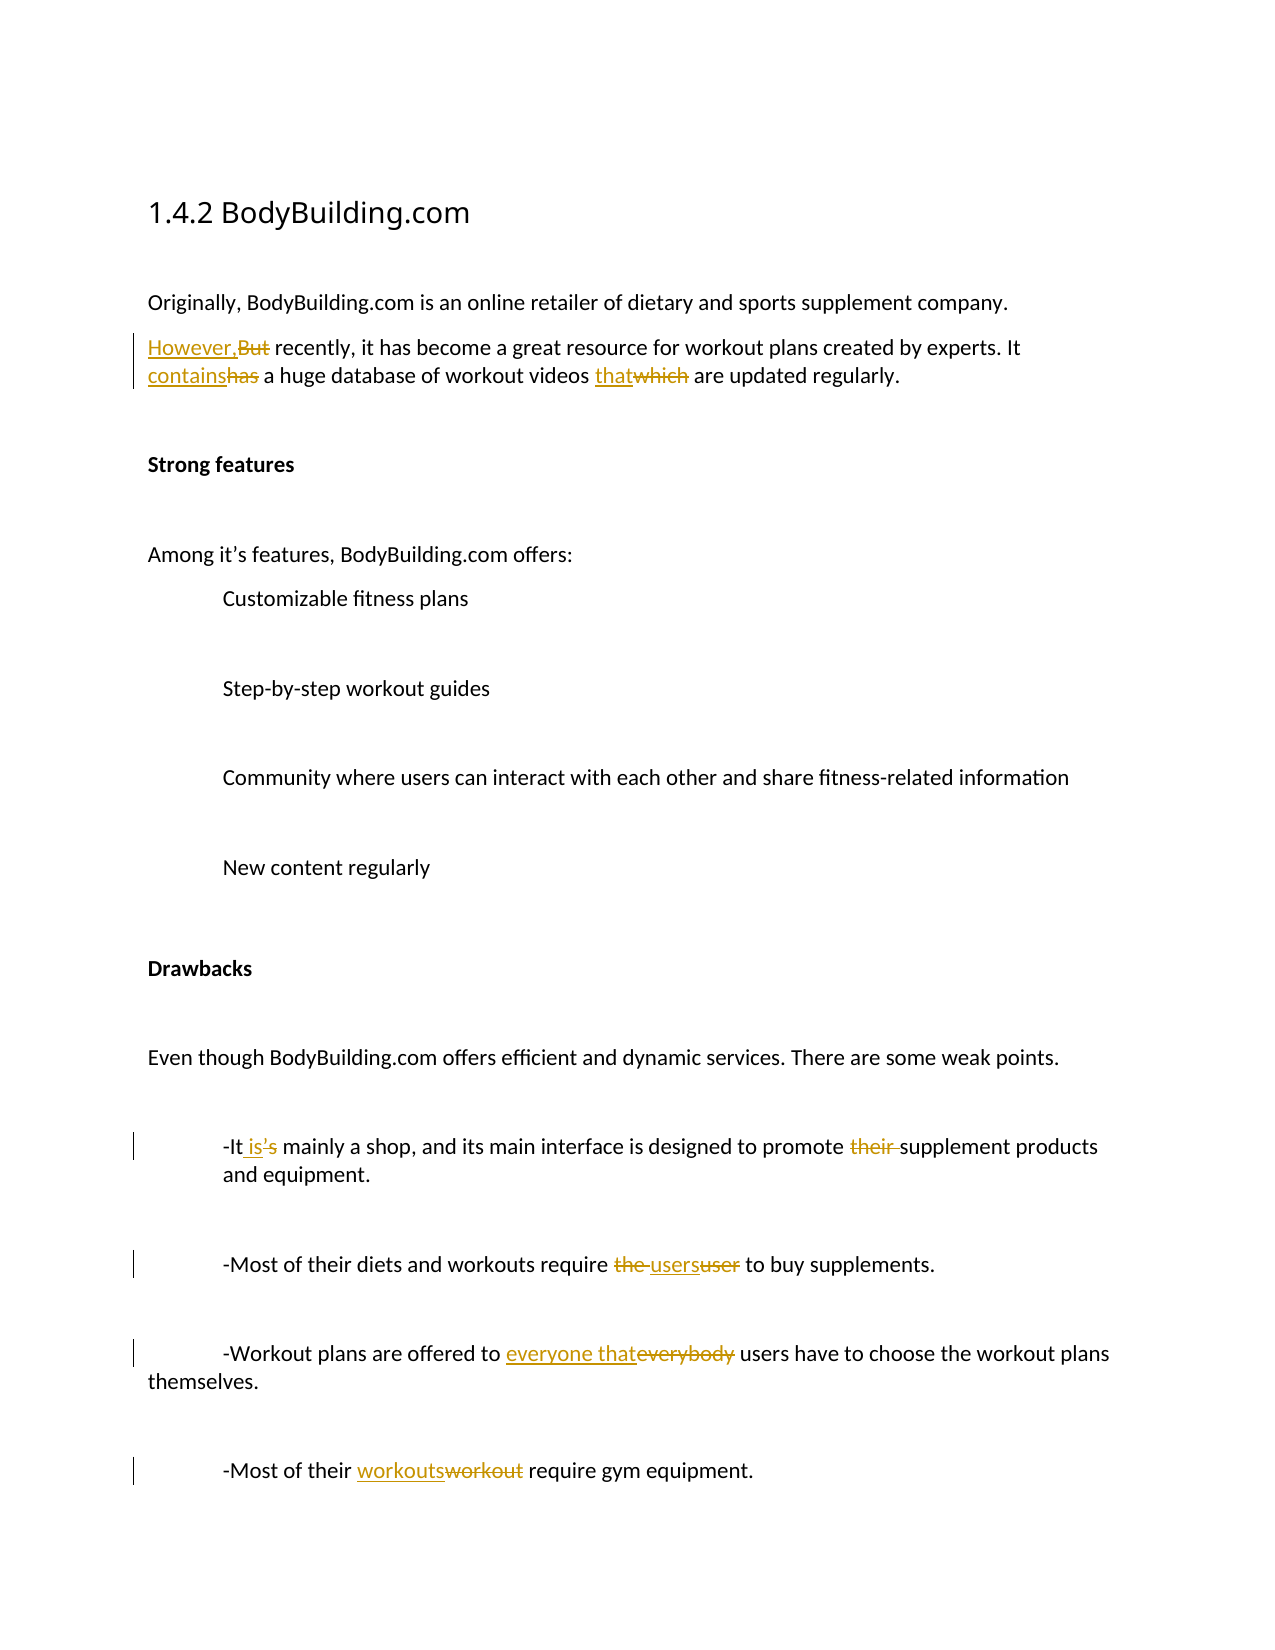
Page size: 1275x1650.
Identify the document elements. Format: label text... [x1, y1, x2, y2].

text -Most of their diets and workouts require to buy supplements. [148, 1250, 1127, 1278]
text Originally, BodyBuilding.com is an online retailer of dietary and sports supplement company. [148, 288, 1127, 316]
text recently, it has become a great resource for workout plans created by experts. It a huge database of workout videos are updated regularly. [148, 333, 1127, 389]
text Community where users can interact with each other and share fitness-related information [148, 763, 1127, 791]
text Even though BodyBuilding.com offers efficient and dynamic services. There are some weak points. [148, 1043, 1127, 1071]
text Among it’s features, BodyBuilding.com offers: [148, 540, 1127, 568]
text -It mainly a shop, and its main interface is designed to promote supplement products and equipment. [223, 1132, 1127, 1188]
text Drawbacks [148, 954, 1127, 982]
text Strong features [148, 450, 1127, 478]
text -Most of their require gym equipment. [148, 1457, 1127, 1484]
text -Workout plans are offered to users have to choose the workout plans themselves. [148, 1339, 1127, 1395]
text Customizable fitness plans [148, 584, 1127, 612]
text New content regularly [148, 853, 1127, 881]
text Step-by-step workout guides [148, 674, 1127, 702]
subtitle 1.4.2 BodyBuilding.com [148, 192, 1127, 232]
